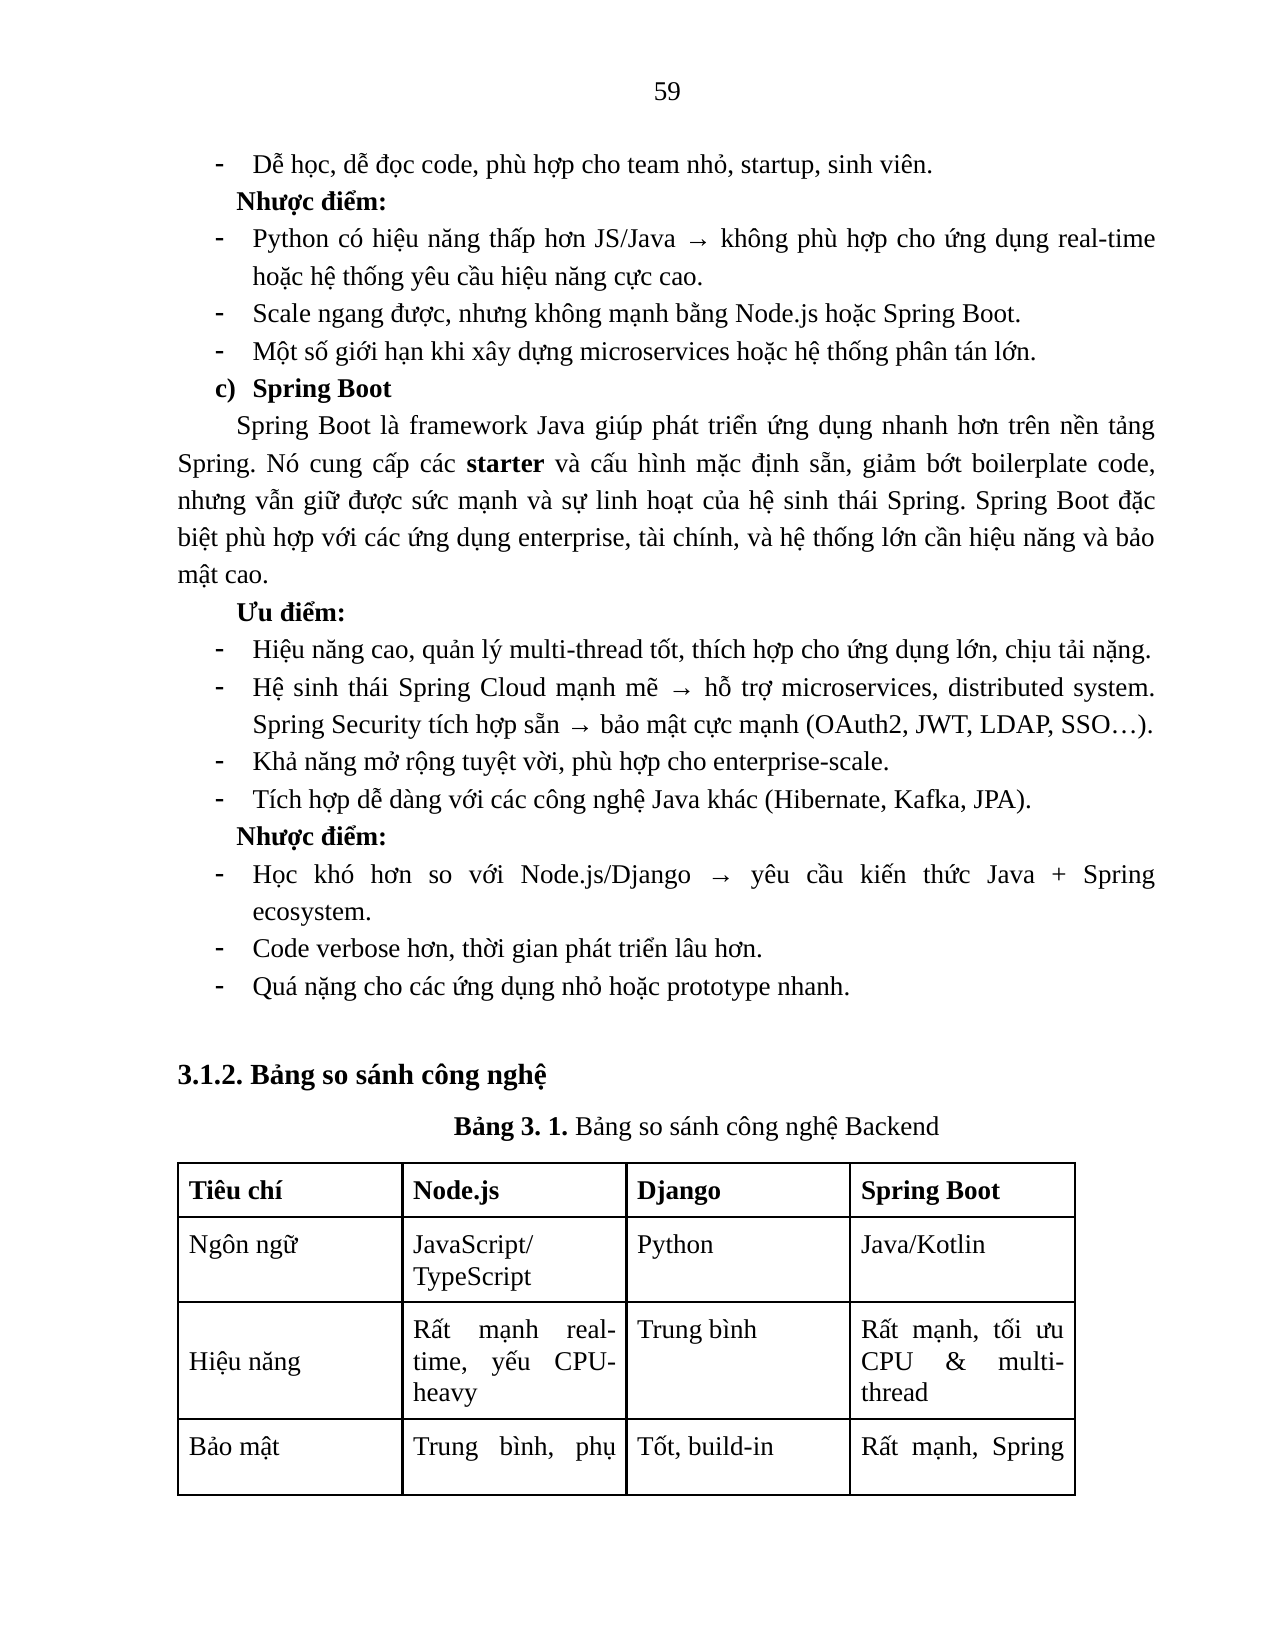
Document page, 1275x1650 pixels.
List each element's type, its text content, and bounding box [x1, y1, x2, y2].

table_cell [851, 1420, 1074, 1494]
text Spring Boot là framework Java giúp phát triển ứng dụng nhanh hơn trên nền tảng Spring. Nó cung cấp các starter và cấu hình mặc định sẵn, giảm bớt boilerplate code, nhưng vẫn giữ được sức mạnh và sự linh hoạt của hệ sinh thái Spring. Spring Boot đặc biệt phù hợp với các ứng dụng enterprise, tài chính, và hệ thống lớn cần hiệu năng và bảo mật cao. [177, 409, 1157, 590]
list Tích hợp dễ dàng với các công nghệ Java khác (Hibernate, Kafka, JPA). [215, 783, 1157, 814]
list Python có hiệu năng thấp hơn JS/Java → không phù hợp cho ứng dụng real-time hoặc hệ thống yêu cầu hiệu năng cực cao. [215, 222, 1157, 291]
table_cell Ngôn ngữ [179, 1218, 401, 1301]
text Ưu điểm: [177, 596, 1157, 627]
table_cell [404, 1420, 625, 1494]
text Bảng 3. 1. Bảng so sánh công nghệ Backend [177, 1110, 1157, 1141]
list Spring Boot [215, 372, 1157, 403]
list Code verbose hơn, thời gian phát triển lâu hơn. [215, 932, 1157, 964]
list Học khó hơn so với Node.js/Django → yêu cầu kiến thức Java + Spring ecosystem. [215, 858, 1157, 926]
list Scale ngang được, nhưng không mạnh bằng Node.js hoặc Spring Boot. [215, 297, 1157, 328]
table_header Spring Boot [851, 1164, 1074, 1216]
table_cell Rất mạnh real-time, yếu CPU-heavy [404, 1303, 625, 1417]
list Quá nặng cho các ứng dụng nhỏ hoặc prototype nhanh. [215, 970, 1157, 1001]
table_cell Java/Kotlin [851, 1218, 1074, 1301]
table_cell JavaScript/ TypeScript [404, 1218, 625, 1301]
table_cell Hiệu năng [179, 1303, 401, 1417]
list Dễ học, dễ đọc code, phù hợp cho team nhỏ, startup, sinh viên. [215, 148, 1157, 179]
table_cell Python [628, 1218, 849, 1301]
text Nhược điểm: [177, 185, 1157, 216]
text Nhược điểm: [177, 820, 1157, 852]
list Khả năng mở rộng tuyệt vời, phù hợp cho enterprise-scale. [215, 745, 1157, 777]
table_header Node.js [404, 1164, 625, 1216]
table_cell Trung bình [628, 1303, 849, 1417]
table_header Django [628, 1164, 849, 1216]
list Hệ sinh thái Spring Cloud mạnh mẽ → hỗ trợ microservices, distributed system. Spring Security tích hợp sẵn → bảo mật cực mạnh (OAuth2, JWT, LDAP, SSO…). [215, 671, 1157, 739]
table_cell Tốt, build-in [628, 1420, 849, 1494]
list Một số giới hạn khi xây dựng microservices hoặc hệ thống phân tán lớn. [215, 335, 1157, 366]
table_cell Bảo mật [179, 1420, 401, 1494]
list Hiệu năng cao, quản lý multi-thread tốt, thích hợp cho ứng dụng lớn, chịu tải nặng. [215, 633, 1157, 664]
subtitle 3.1.2. Bảng so sánh công nghệ [177, 1057, 1157, 1091]
table_cell Rất mạnh, tối ưu CPU & multi-thread [851, 1303, 1074, 1417]
table_header Tiêu chí [179, 1164, 401, 1216]
